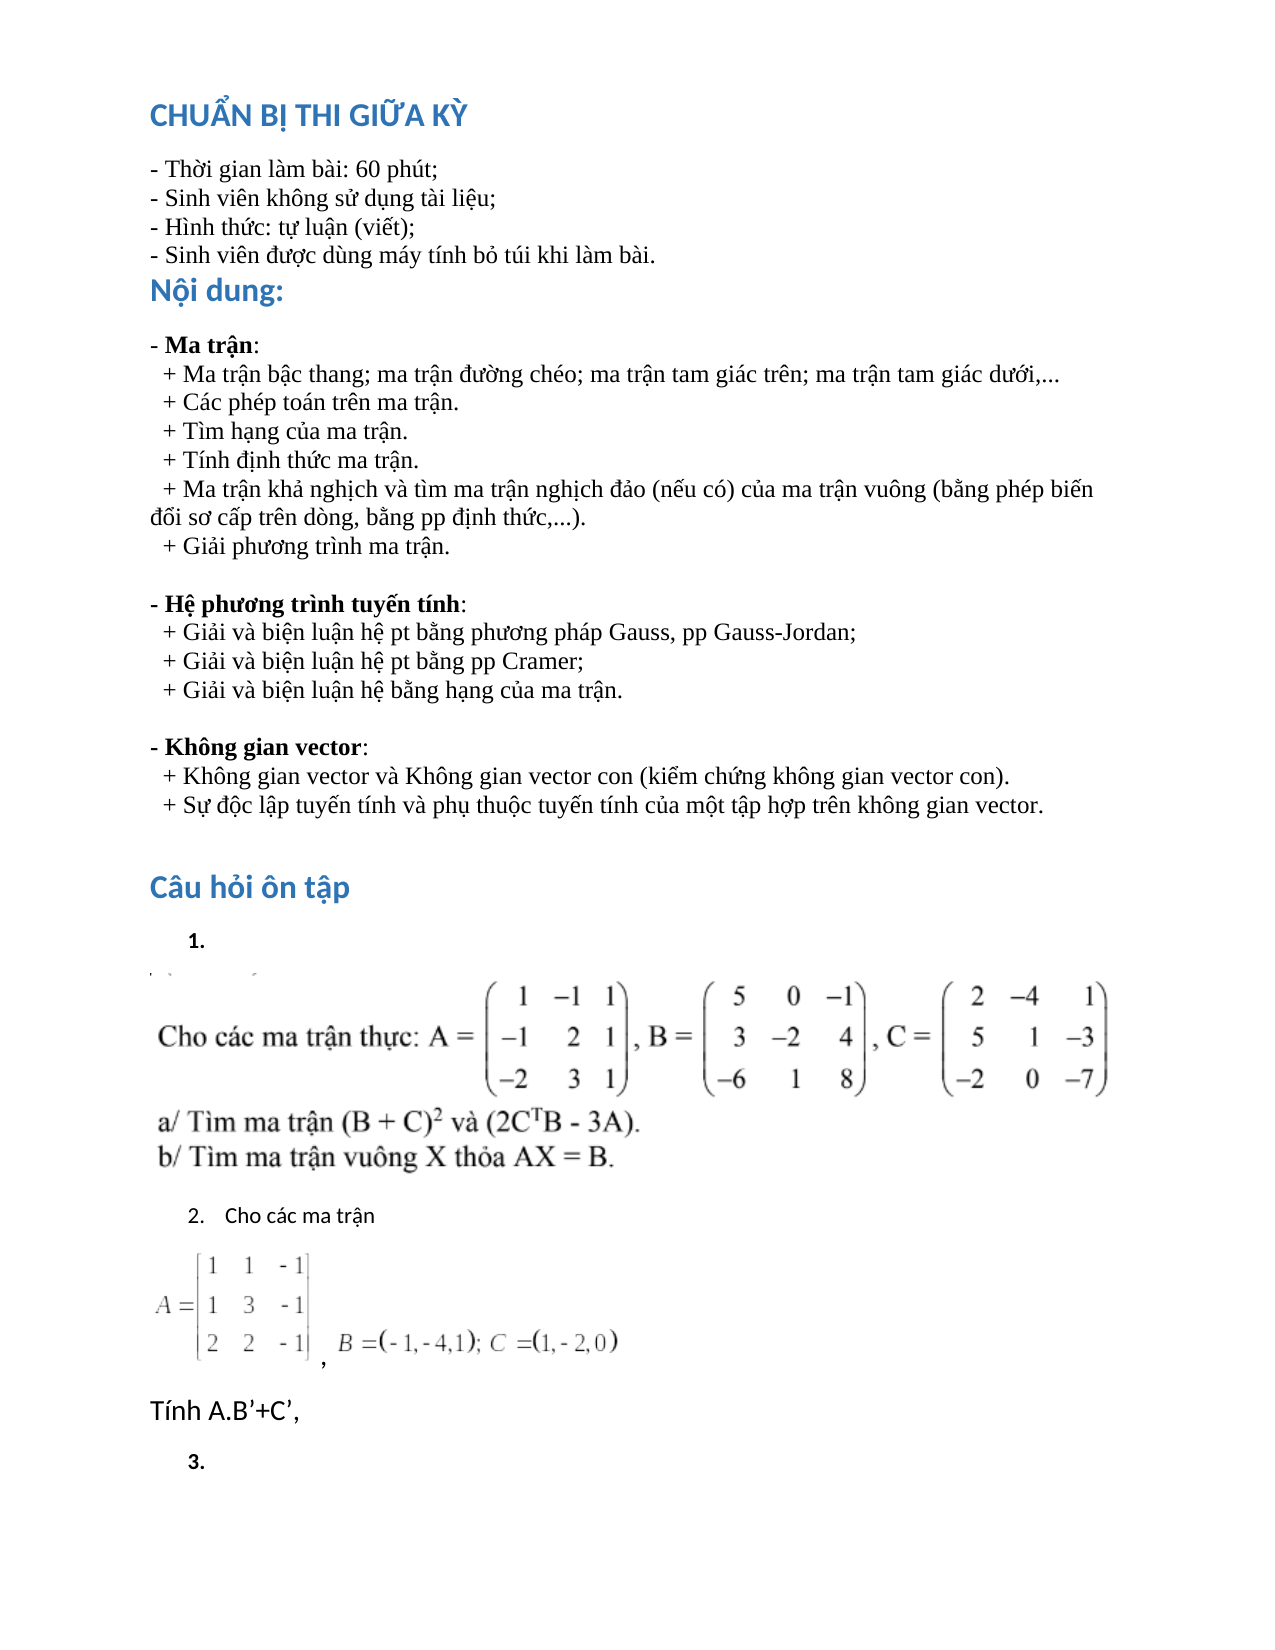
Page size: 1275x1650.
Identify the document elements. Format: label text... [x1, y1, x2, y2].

text , [150, 1248, 1125, 1372]
text + Tìm hạng của ma trận. [150, 416, 1125, 445]
text Tính A.B’+C’, [150, 1392, 1125, 1428]
text + Các phép toán trên ma trận. [150, 387, 1125, 416]
text + Giải và biện luận hệ pt bằng phương pháp Gauss, pp Gauss-Jordan; [150, 617, 1125, 646]
text Câu hỏi ôn tập [150, 866, 1125, 906]
text - Sinh viên được dùng máy tính bỏ túi khi làm bài. [150, 241, 1125, 269]
text - Ma trận: [150, 330, 1125, 359]
text + Giải phương trình ma trận. [150, 531, 1125, 560]
text + Không gian vector và Không gian vector con (kiểm chứng không gian vector con). [150, 761, 1125, 790]
text + Sự độc lập tuyến tính và phụ thuộc tuyến tính của một tập hợp trên không gian vector. [150, 790, 1125, 819]
picture [150, 973, 1125, 1182]
text + Ma trận bậc thang; ma trận đường chéo; ma trận tam giác trên; ma trận tam giác dưới,... [150, 359, 1125, 387]
text - Sinh viên không sử dụng tài liệu; [150, 183, 1125, 212]
text - Thời gian làm bài: 60 phút; [150, 154, 1125, 183]
text + Tính định thức ma trận. [150, 445, 1125, 474]
text - Không gian vector: [150, 732, 1125, 761]
list Cho các ma trận [187, 1201, 1125, 1229]
text + Ma trận khả nghịch và tìm ma trận nghịch đảo (nếu có) của ma trận vuông (bằng phép biến đổi sơ cấp trên dòng, bằng pp định thức,...). [150, 474, 1125, 531]
text - Hệ phương trình tuyến tính: [150, 589, 1125, 617]
text Nội dung: [150, 269, 1125, 310]
text - Hình thức: tự luận (viết); [150, 212, 1125, 241]
text CHUẨN BỊ THI GIỮA KỲ [150, 94, 1125, 134]
text + Giải và biện luận hệ bằng hạng của ma trận. [150, 675, 1125, 704]
text + Giải và biện luận hệ pt bằng pp Cramer; [150, 646, 1125, 675]
